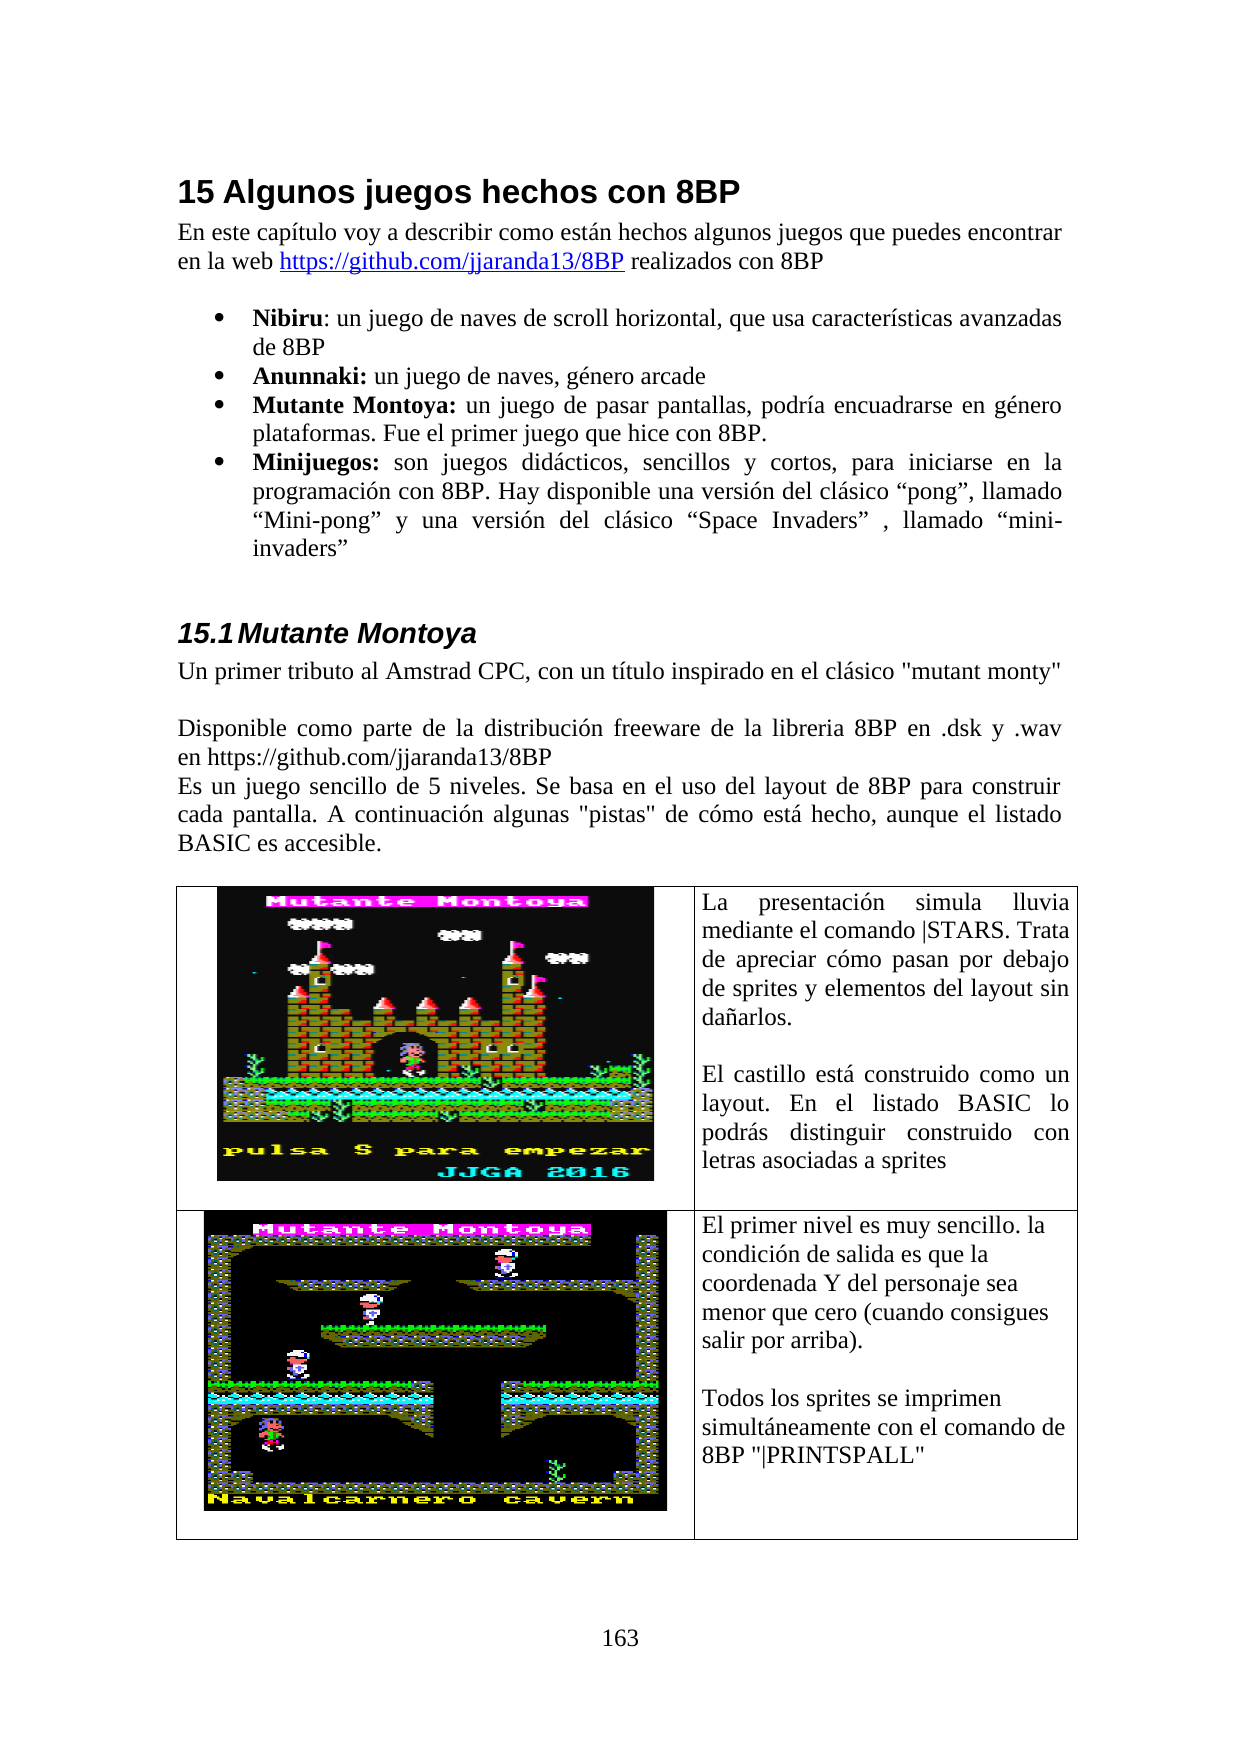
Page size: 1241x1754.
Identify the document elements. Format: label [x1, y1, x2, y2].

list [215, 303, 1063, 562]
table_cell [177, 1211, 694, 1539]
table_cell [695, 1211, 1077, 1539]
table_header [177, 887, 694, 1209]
picture [203, 1210, 668, 1511]
picture [217, 886, 655, 1181]
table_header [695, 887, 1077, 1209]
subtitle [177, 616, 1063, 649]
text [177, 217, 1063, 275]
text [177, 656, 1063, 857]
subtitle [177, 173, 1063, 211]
